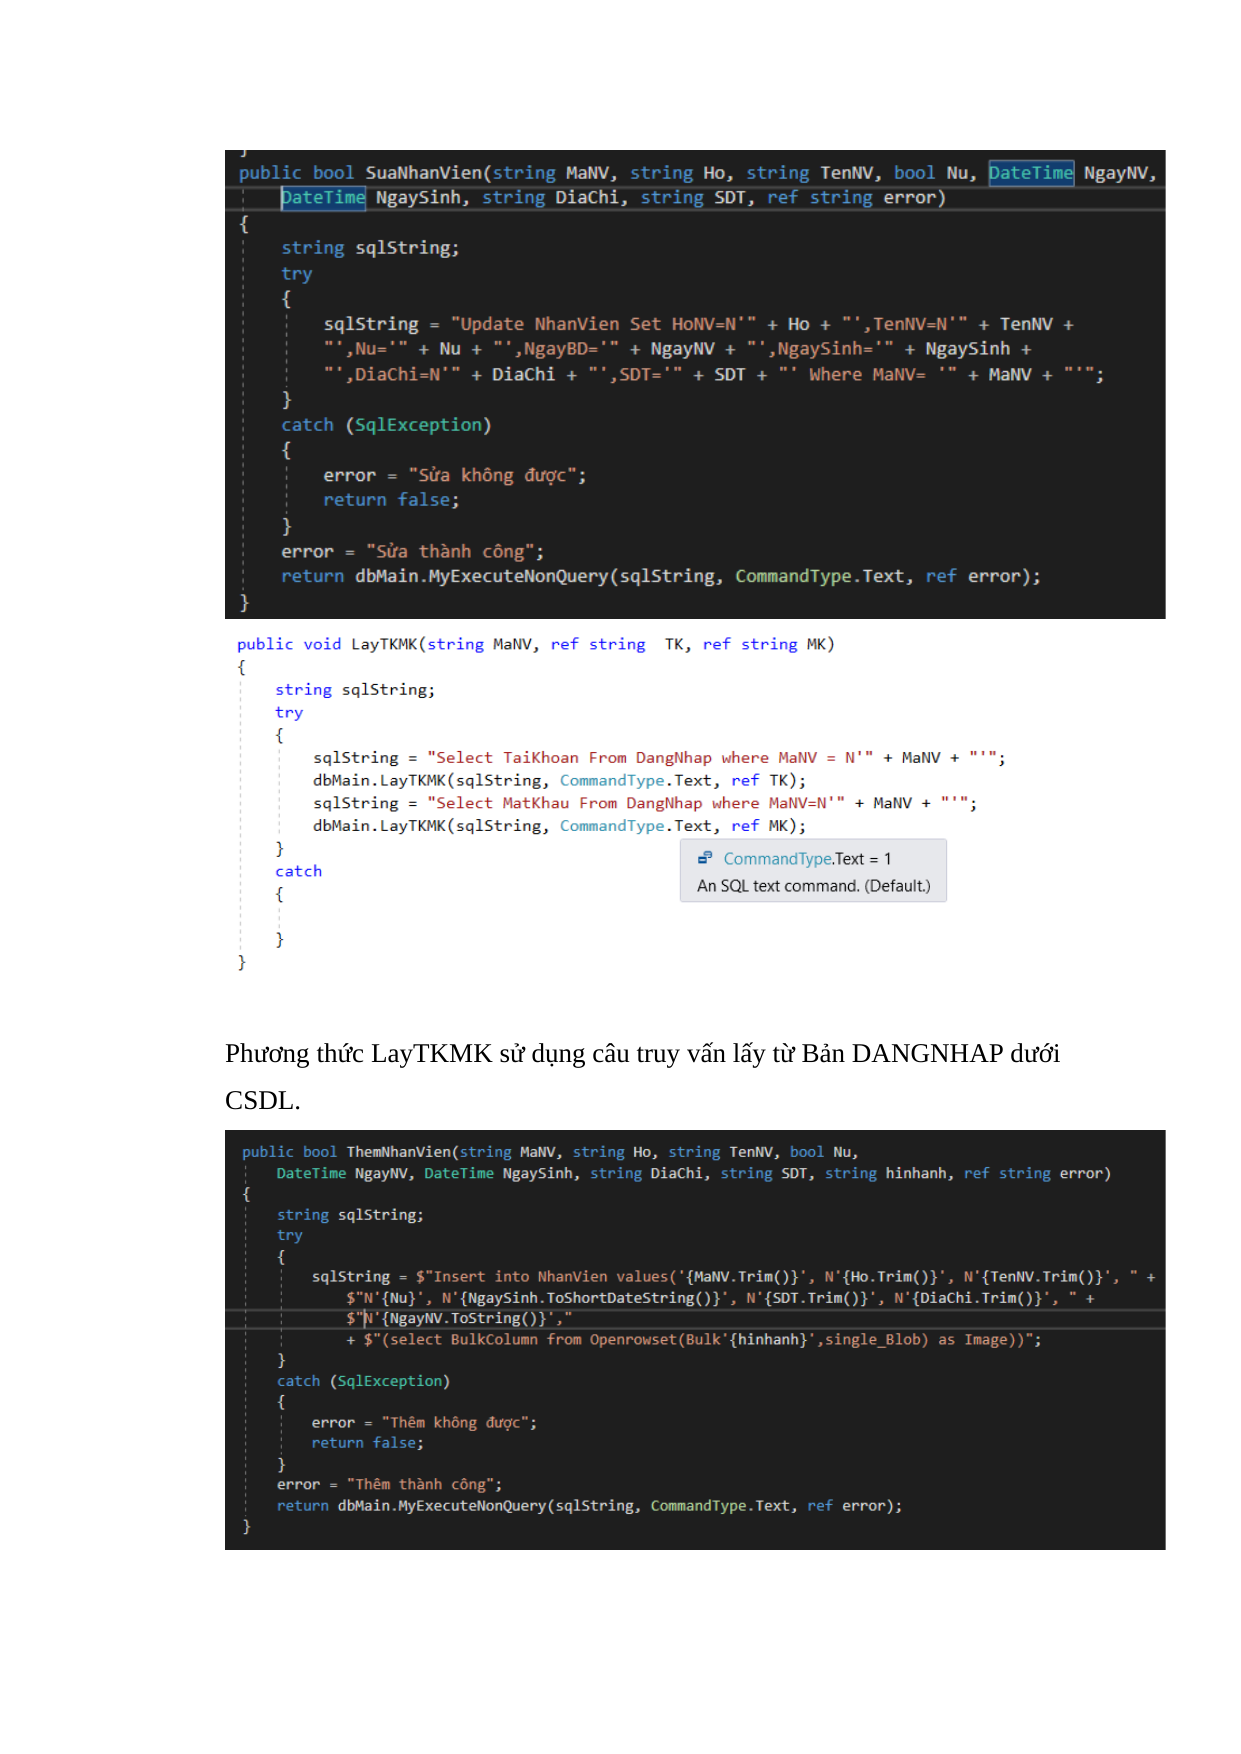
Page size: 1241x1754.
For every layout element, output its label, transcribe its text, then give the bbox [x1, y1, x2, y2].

picture [225, 1130, 1166, 1550]
picture [225, 631, 1166, 978]
text Phương thức LayTKMK sử dụng câu truy vấn lấy từ Bản DANGNHAP dưới CSDL. [225, 1037, 1090, 1115]
picture [225, 150, 1166, 619]
